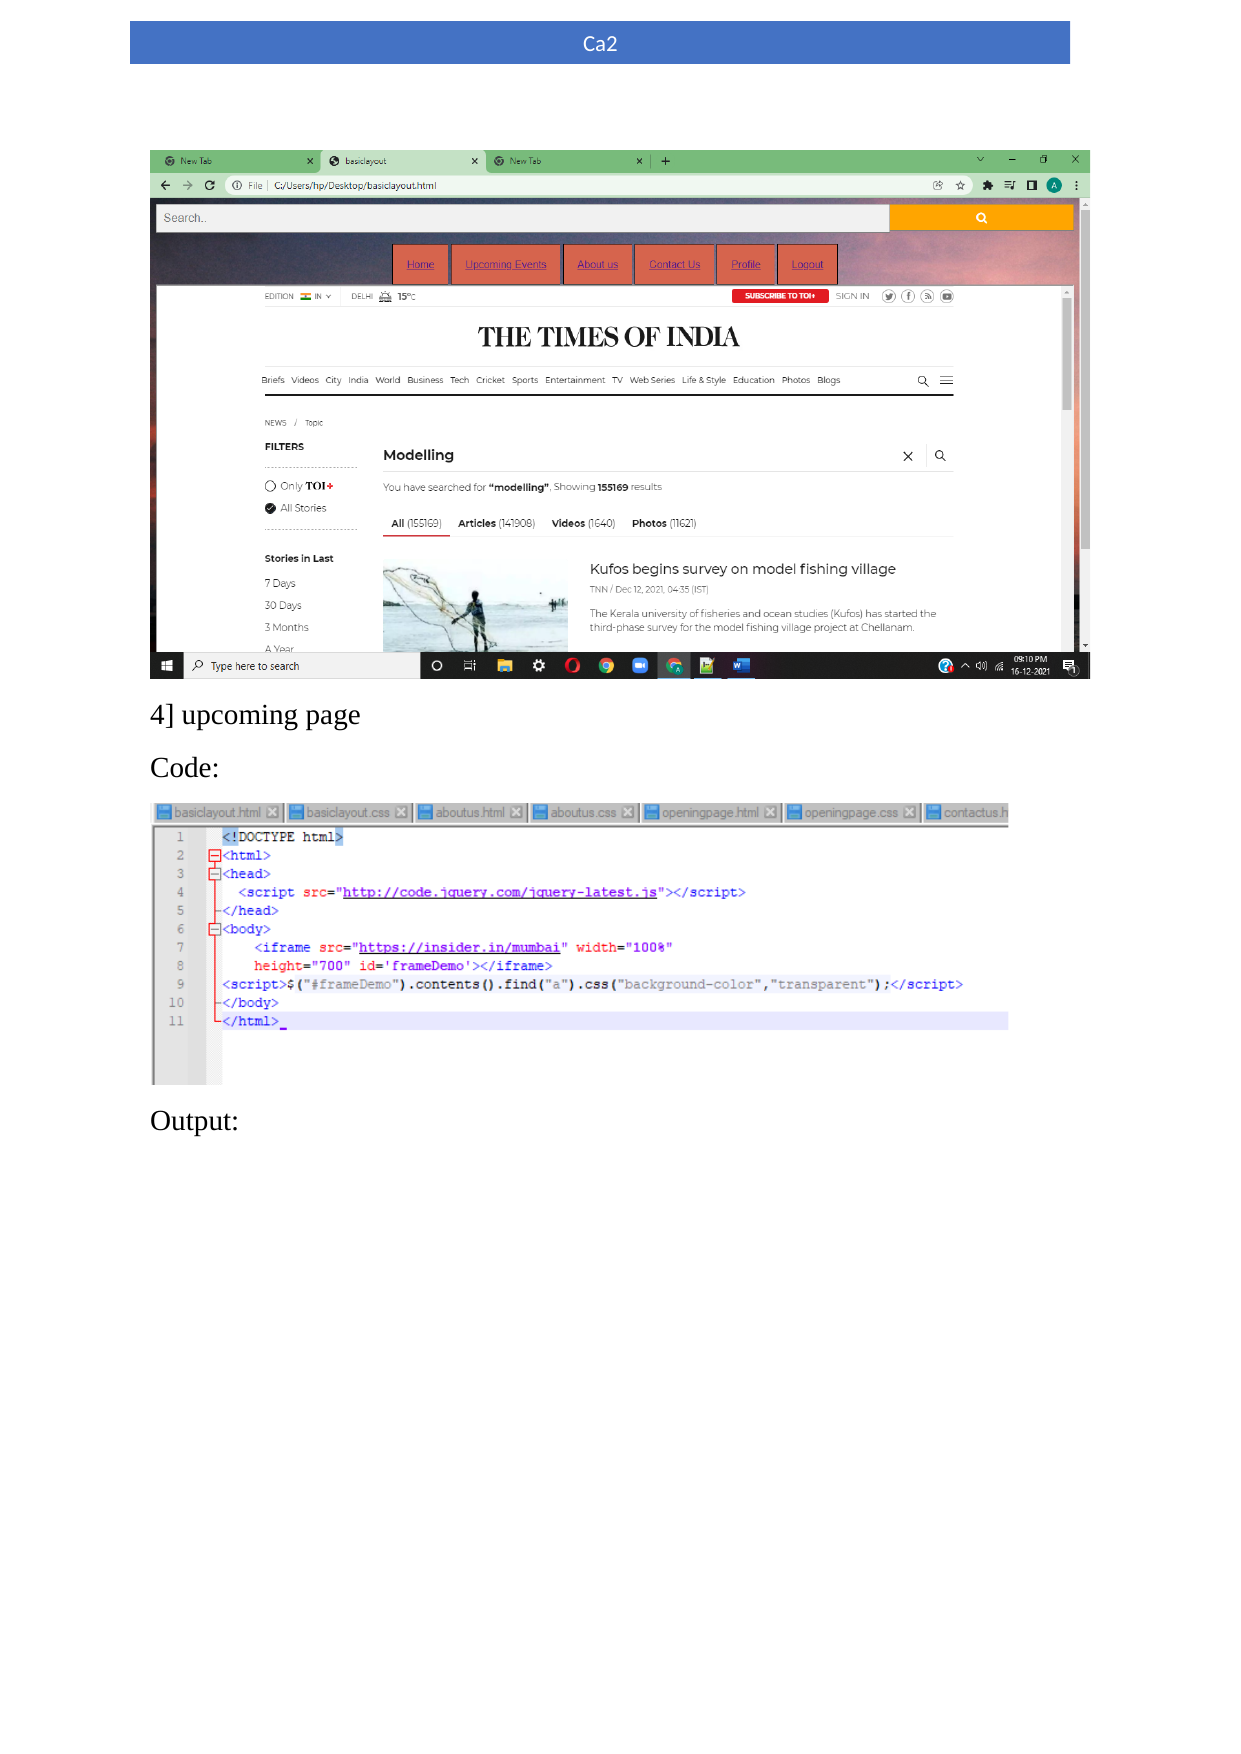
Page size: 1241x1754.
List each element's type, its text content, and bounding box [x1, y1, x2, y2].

picture [150, 150, 1091, 679]
picture [150, 803, 1009, 1085]
text Code: [150, 750, 1090, 784]
text Output: [150, 1103, 1090, 1137]
text 4] upcoming page [150, 697, 1090, 731]
